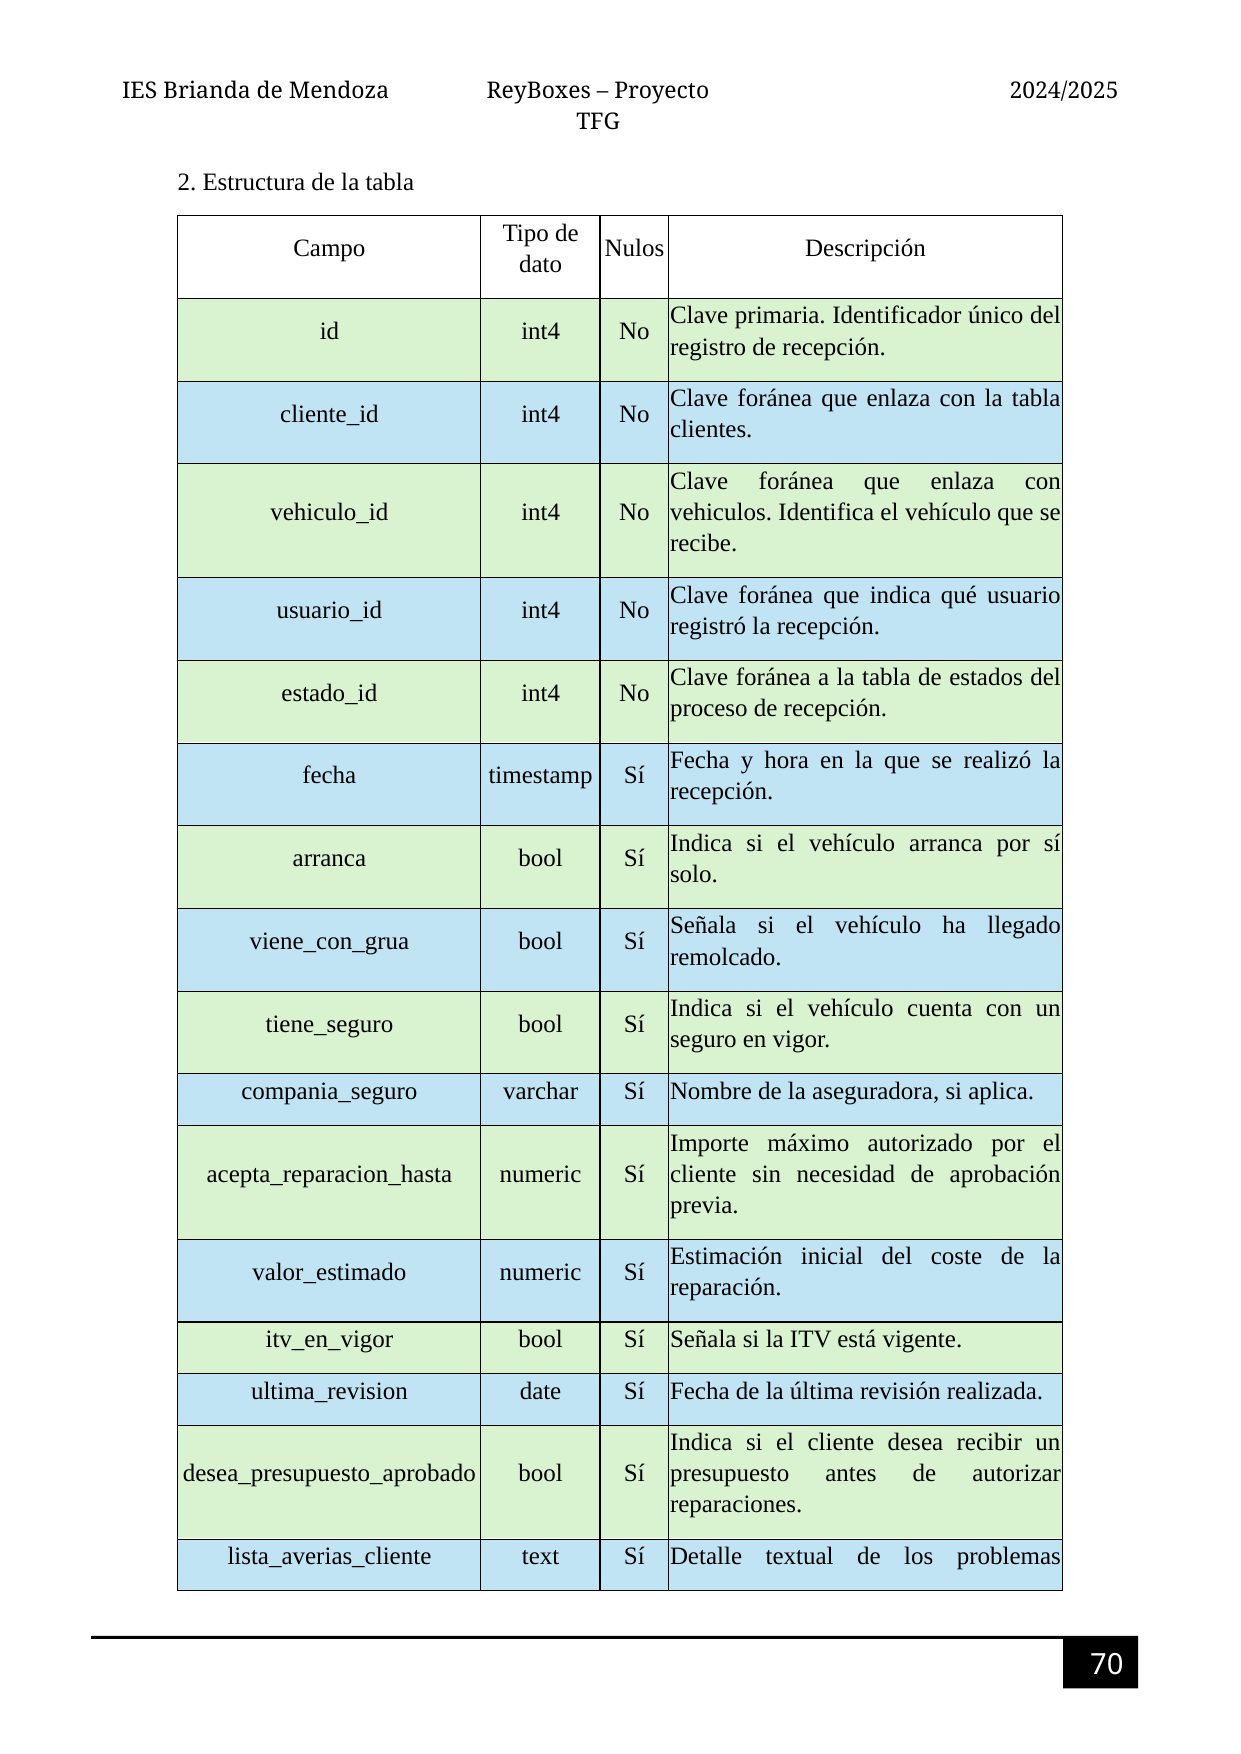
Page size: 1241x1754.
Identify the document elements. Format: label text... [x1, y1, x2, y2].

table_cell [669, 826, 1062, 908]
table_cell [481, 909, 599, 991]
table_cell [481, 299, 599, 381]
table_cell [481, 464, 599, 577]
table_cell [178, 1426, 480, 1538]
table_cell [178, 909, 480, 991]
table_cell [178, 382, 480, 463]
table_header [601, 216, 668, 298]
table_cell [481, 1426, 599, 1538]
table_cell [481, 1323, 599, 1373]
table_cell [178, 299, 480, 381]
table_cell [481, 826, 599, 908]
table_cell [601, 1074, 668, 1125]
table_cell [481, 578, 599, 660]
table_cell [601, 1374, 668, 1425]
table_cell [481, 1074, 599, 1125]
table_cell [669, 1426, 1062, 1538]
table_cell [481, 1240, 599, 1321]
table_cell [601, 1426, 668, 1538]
text 2. Estructura de la tabla [177, 167, 1063, 196]
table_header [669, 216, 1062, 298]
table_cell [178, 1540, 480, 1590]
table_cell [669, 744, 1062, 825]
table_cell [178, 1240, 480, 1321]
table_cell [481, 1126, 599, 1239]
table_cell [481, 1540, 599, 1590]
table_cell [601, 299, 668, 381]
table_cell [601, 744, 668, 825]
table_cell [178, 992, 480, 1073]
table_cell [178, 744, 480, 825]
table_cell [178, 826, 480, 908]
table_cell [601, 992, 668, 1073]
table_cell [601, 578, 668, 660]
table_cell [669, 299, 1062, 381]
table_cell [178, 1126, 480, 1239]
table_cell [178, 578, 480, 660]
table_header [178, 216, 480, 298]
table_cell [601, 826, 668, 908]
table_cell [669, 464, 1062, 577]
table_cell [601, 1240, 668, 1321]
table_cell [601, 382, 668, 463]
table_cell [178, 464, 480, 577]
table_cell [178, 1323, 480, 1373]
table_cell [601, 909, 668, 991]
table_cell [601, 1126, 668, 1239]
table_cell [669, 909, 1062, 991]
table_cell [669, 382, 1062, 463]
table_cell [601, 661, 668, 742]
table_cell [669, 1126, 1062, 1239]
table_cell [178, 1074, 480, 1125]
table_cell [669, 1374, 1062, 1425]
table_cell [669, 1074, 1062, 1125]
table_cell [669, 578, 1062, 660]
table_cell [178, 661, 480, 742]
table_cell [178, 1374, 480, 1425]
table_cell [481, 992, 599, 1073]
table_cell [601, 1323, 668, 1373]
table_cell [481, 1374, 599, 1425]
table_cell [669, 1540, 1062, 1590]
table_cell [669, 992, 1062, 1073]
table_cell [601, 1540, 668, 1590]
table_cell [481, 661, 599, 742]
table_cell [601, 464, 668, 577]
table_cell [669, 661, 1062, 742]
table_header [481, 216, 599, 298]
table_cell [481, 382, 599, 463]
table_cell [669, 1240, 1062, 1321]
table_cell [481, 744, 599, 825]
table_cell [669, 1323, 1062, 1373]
